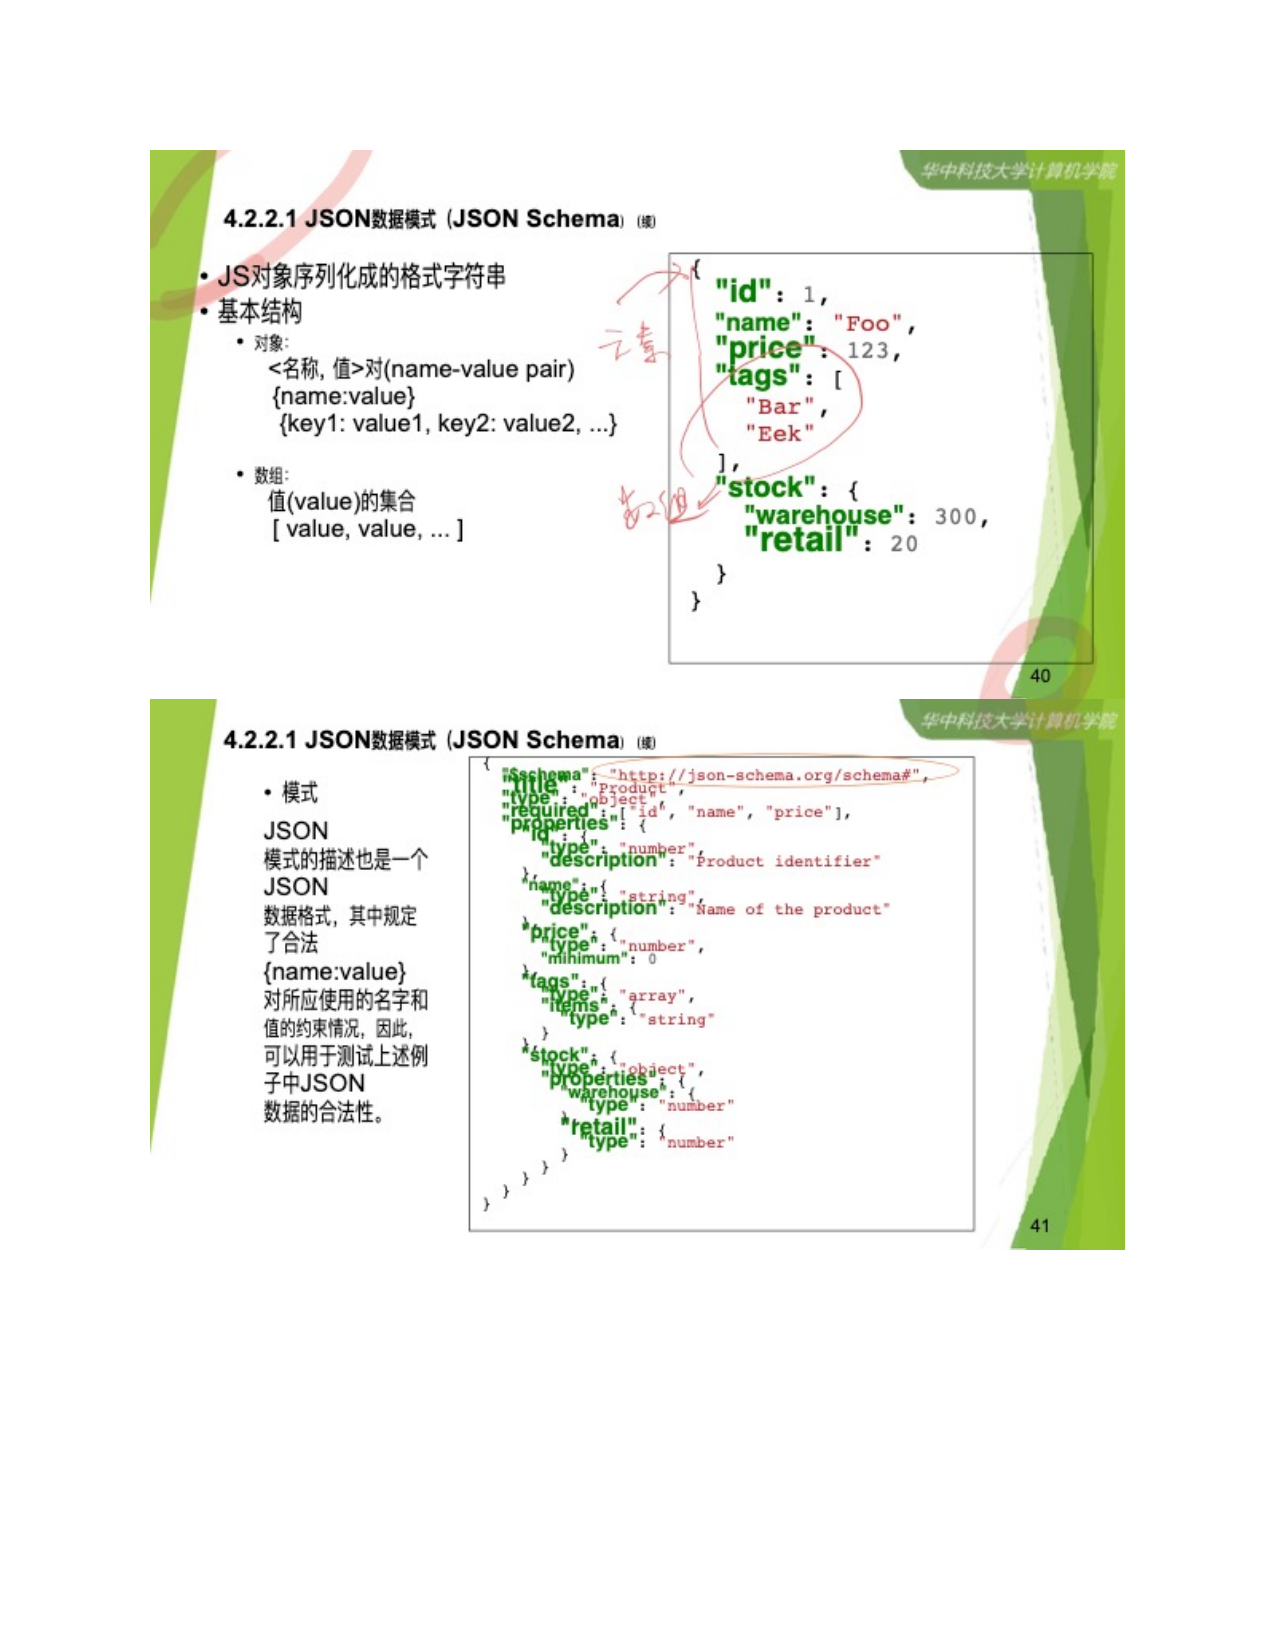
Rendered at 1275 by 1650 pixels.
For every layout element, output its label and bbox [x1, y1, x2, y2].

picture [150, 150, 1125, 1250]
